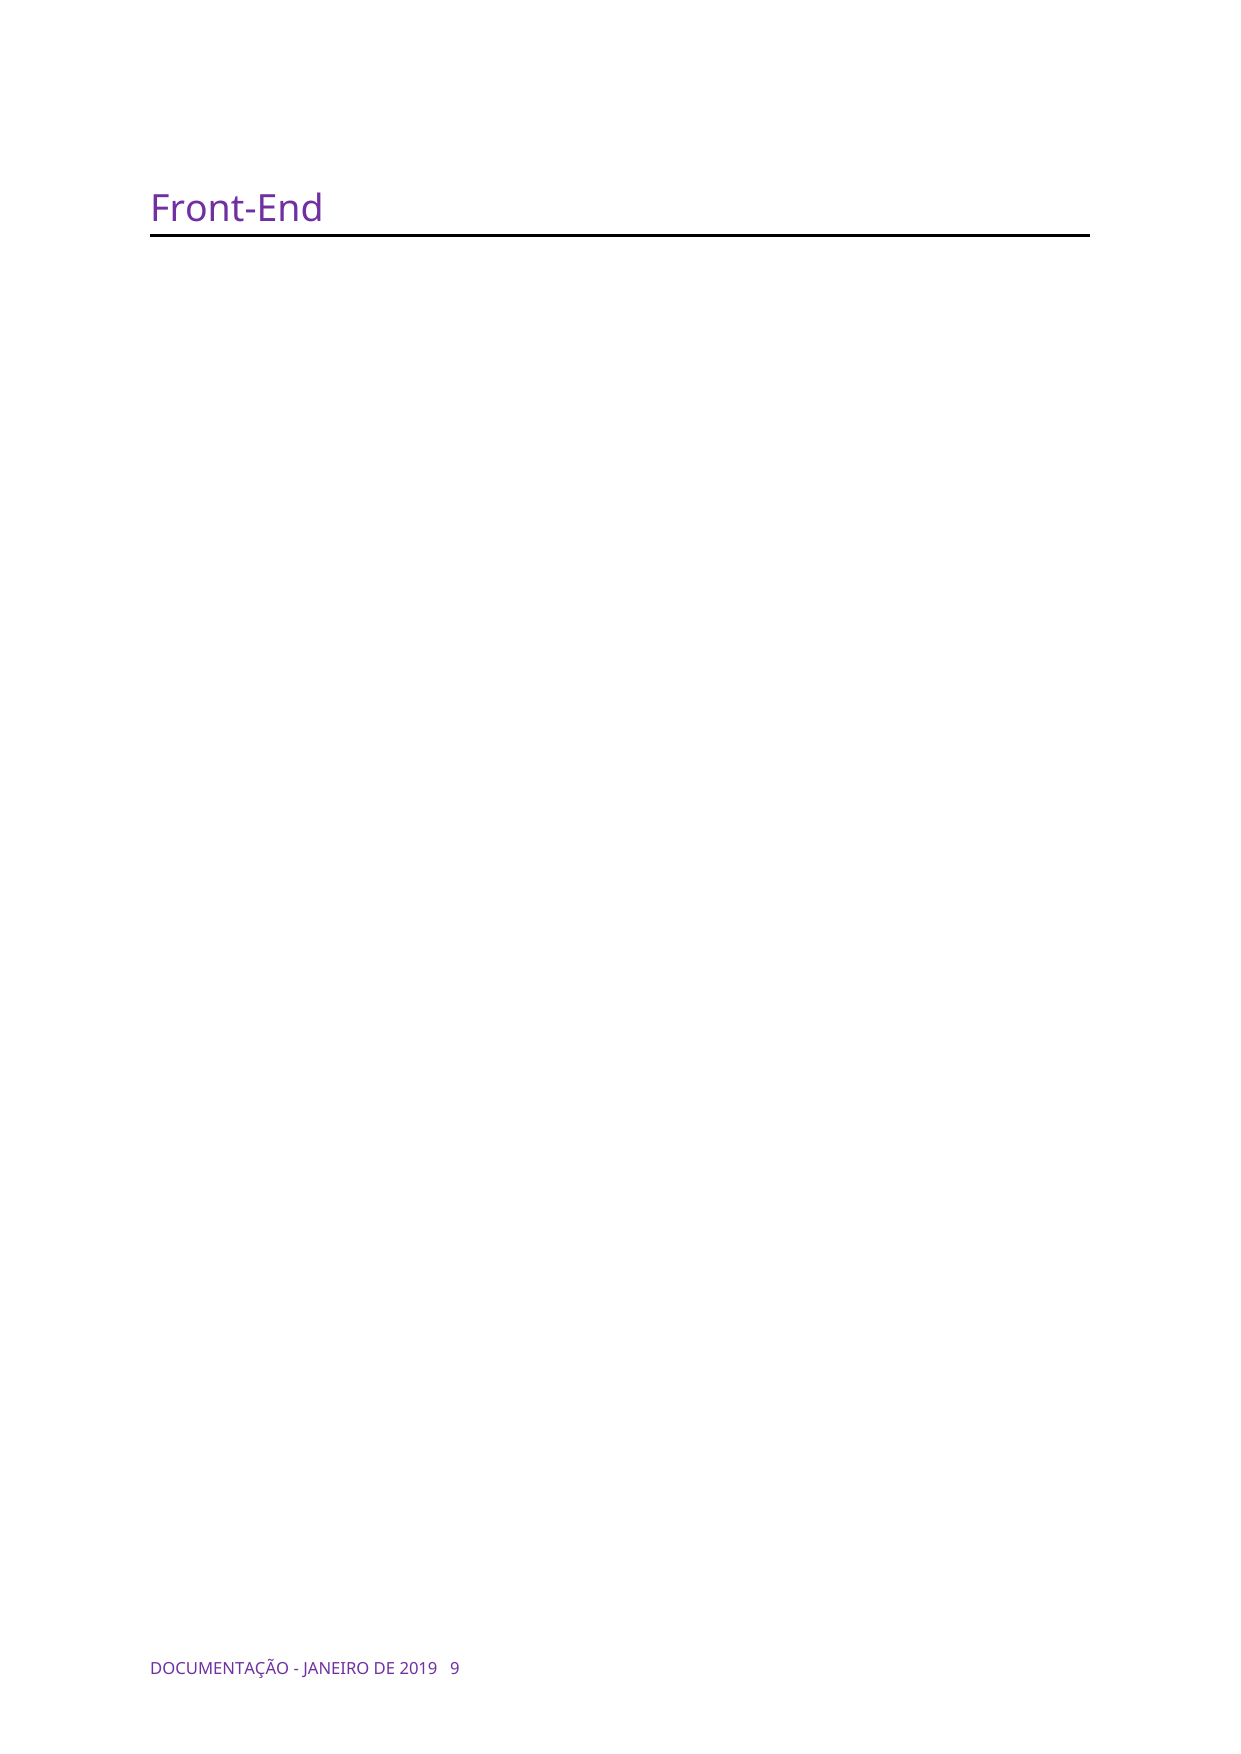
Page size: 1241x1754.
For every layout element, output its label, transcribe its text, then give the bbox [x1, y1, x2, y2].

text Front-End [150, 181, 1090, 234]
